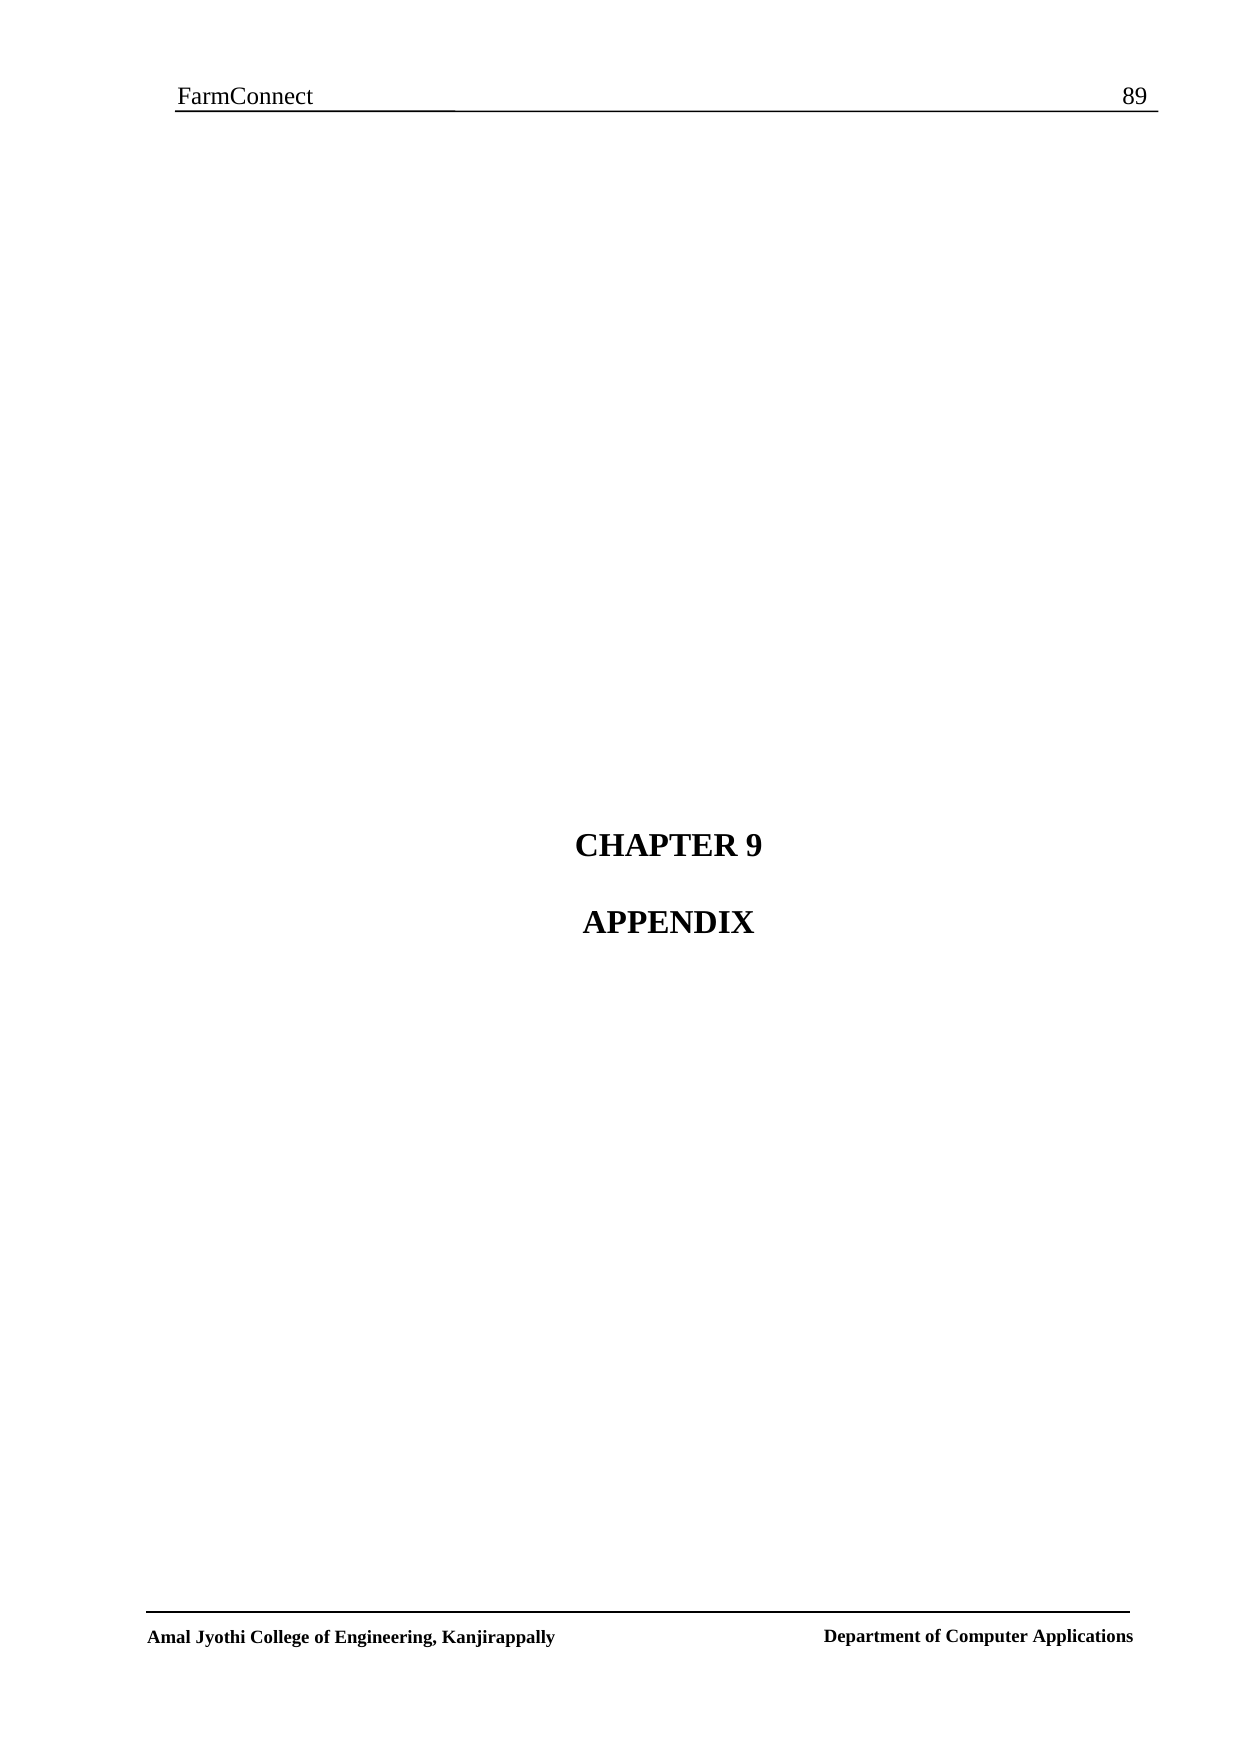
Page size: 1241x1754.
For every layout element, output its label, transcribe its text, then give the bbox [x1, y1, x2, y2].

subtitle CHAPTER 9 [175, 825, 1162, 863]
subtitle APPENDIX [175, 902, 1162, 940]
